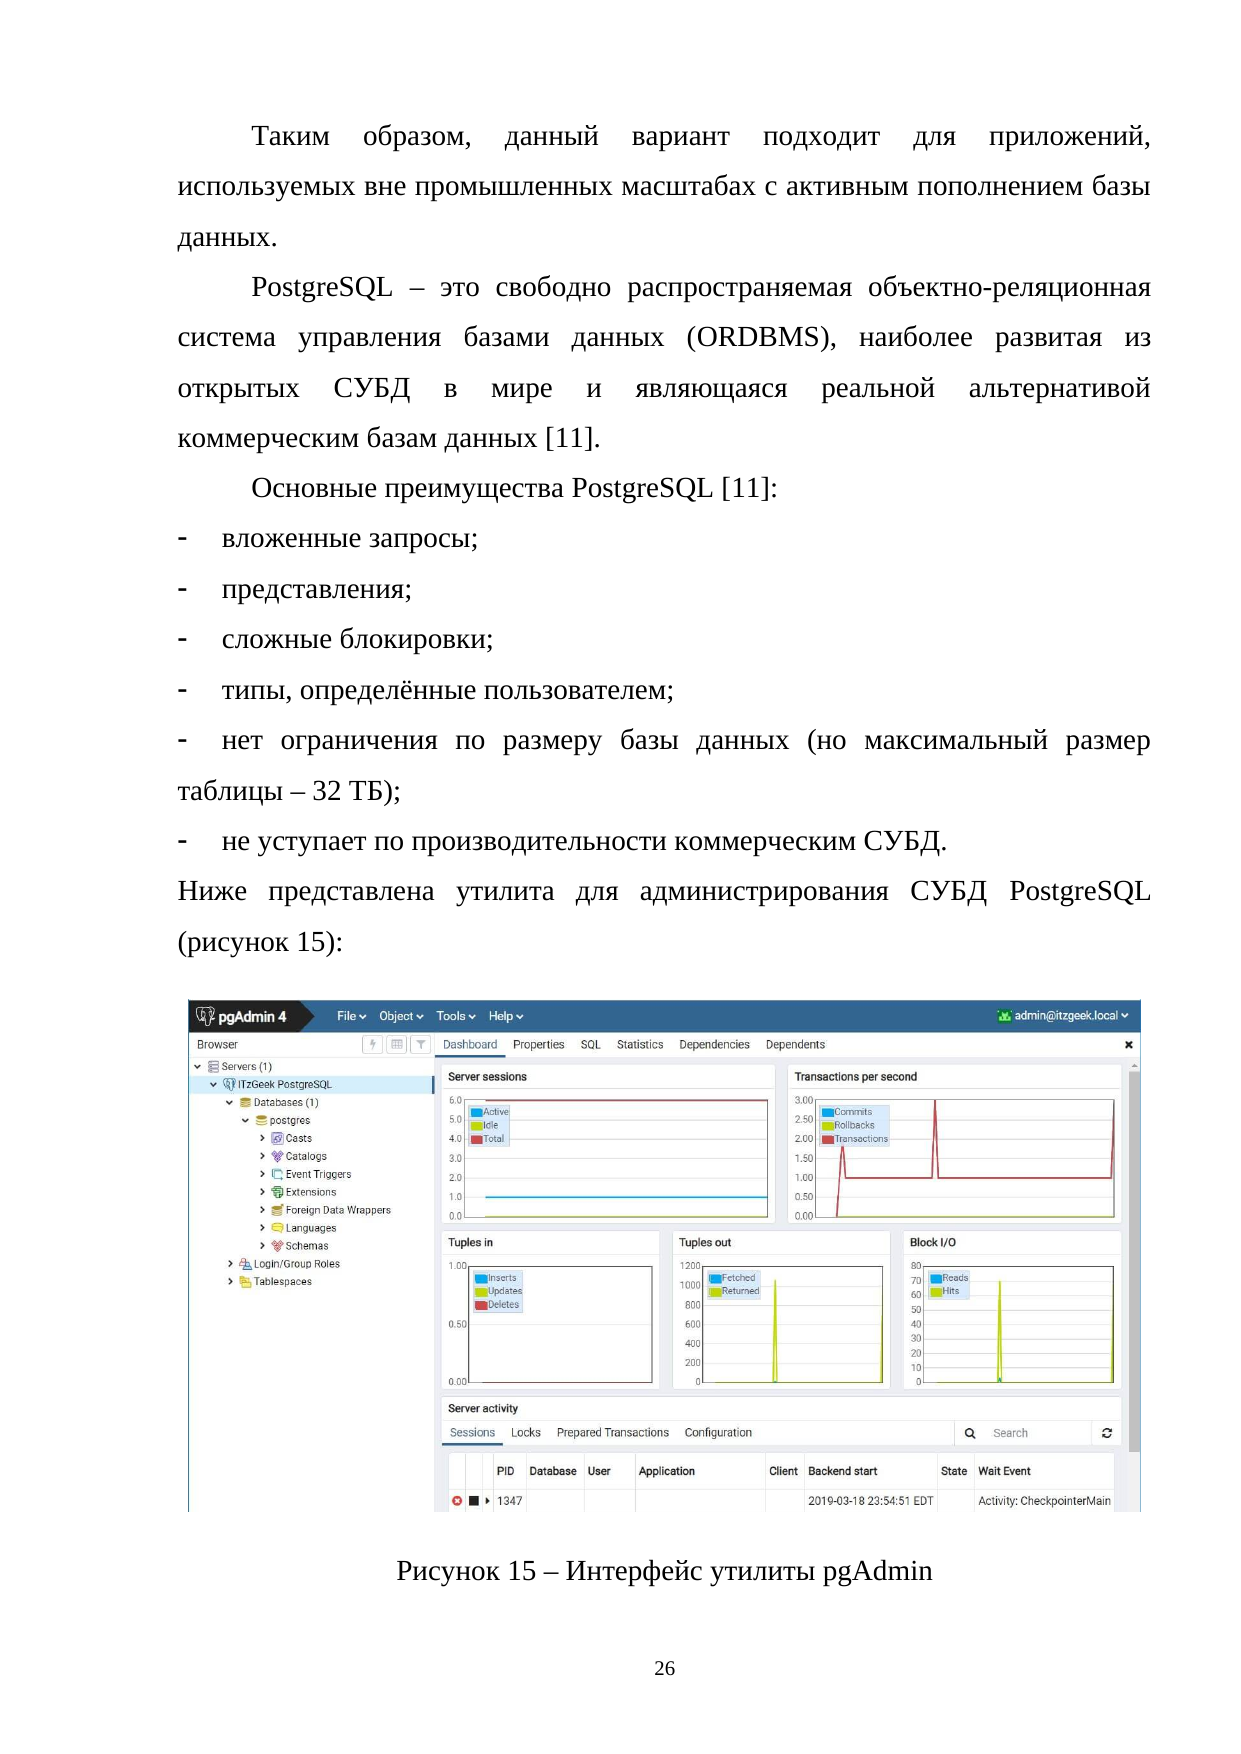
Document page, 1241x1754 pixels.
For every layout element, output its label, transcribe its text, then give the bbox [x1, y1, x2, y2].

text Ниже представлена утилита для администрирования СУБД PostgreSQL (рисунок 15): [177, 873, 1152, 957]
list сложные блокировки; [177, 621, 1152, 655]
list нет ограничения по размеру базы данных (но максимальный размер таблицы – 32 ТБ); [177, 722, 1152, 806]
picture [188, 999, 1141, 1512]
list типы, определённые пользователем; [177, 672, 1152, 706]
text Рисунок – Интерфейс утилиты pgAdmin [177, 1553, 1152, 1587]
list не уступает по производительности коммерческим СУБД. [177, 823, 1152, 857]
list вложенные запросы; [177, 521, 1152, 554]
text Таким образом, данный вариант подходит для приложений, используемых вне промышленных масштабах с активным пополнением базы данных. [177, 118, 1152, 252]
text Основные преимущества PostgreSQL [11]: [177, 470, 1152, 504]
list представления; [177, 571, 1152, 605]
text PostgreSQL – это свободно распространяемая объектно-реляционная система управления базами данных (ORDBMS), наиболее развитая из открытых СУБД в мире и являющаяся реальной альтернативой коммерческим базам данных [11]. [177, 269, 1152, 453]
